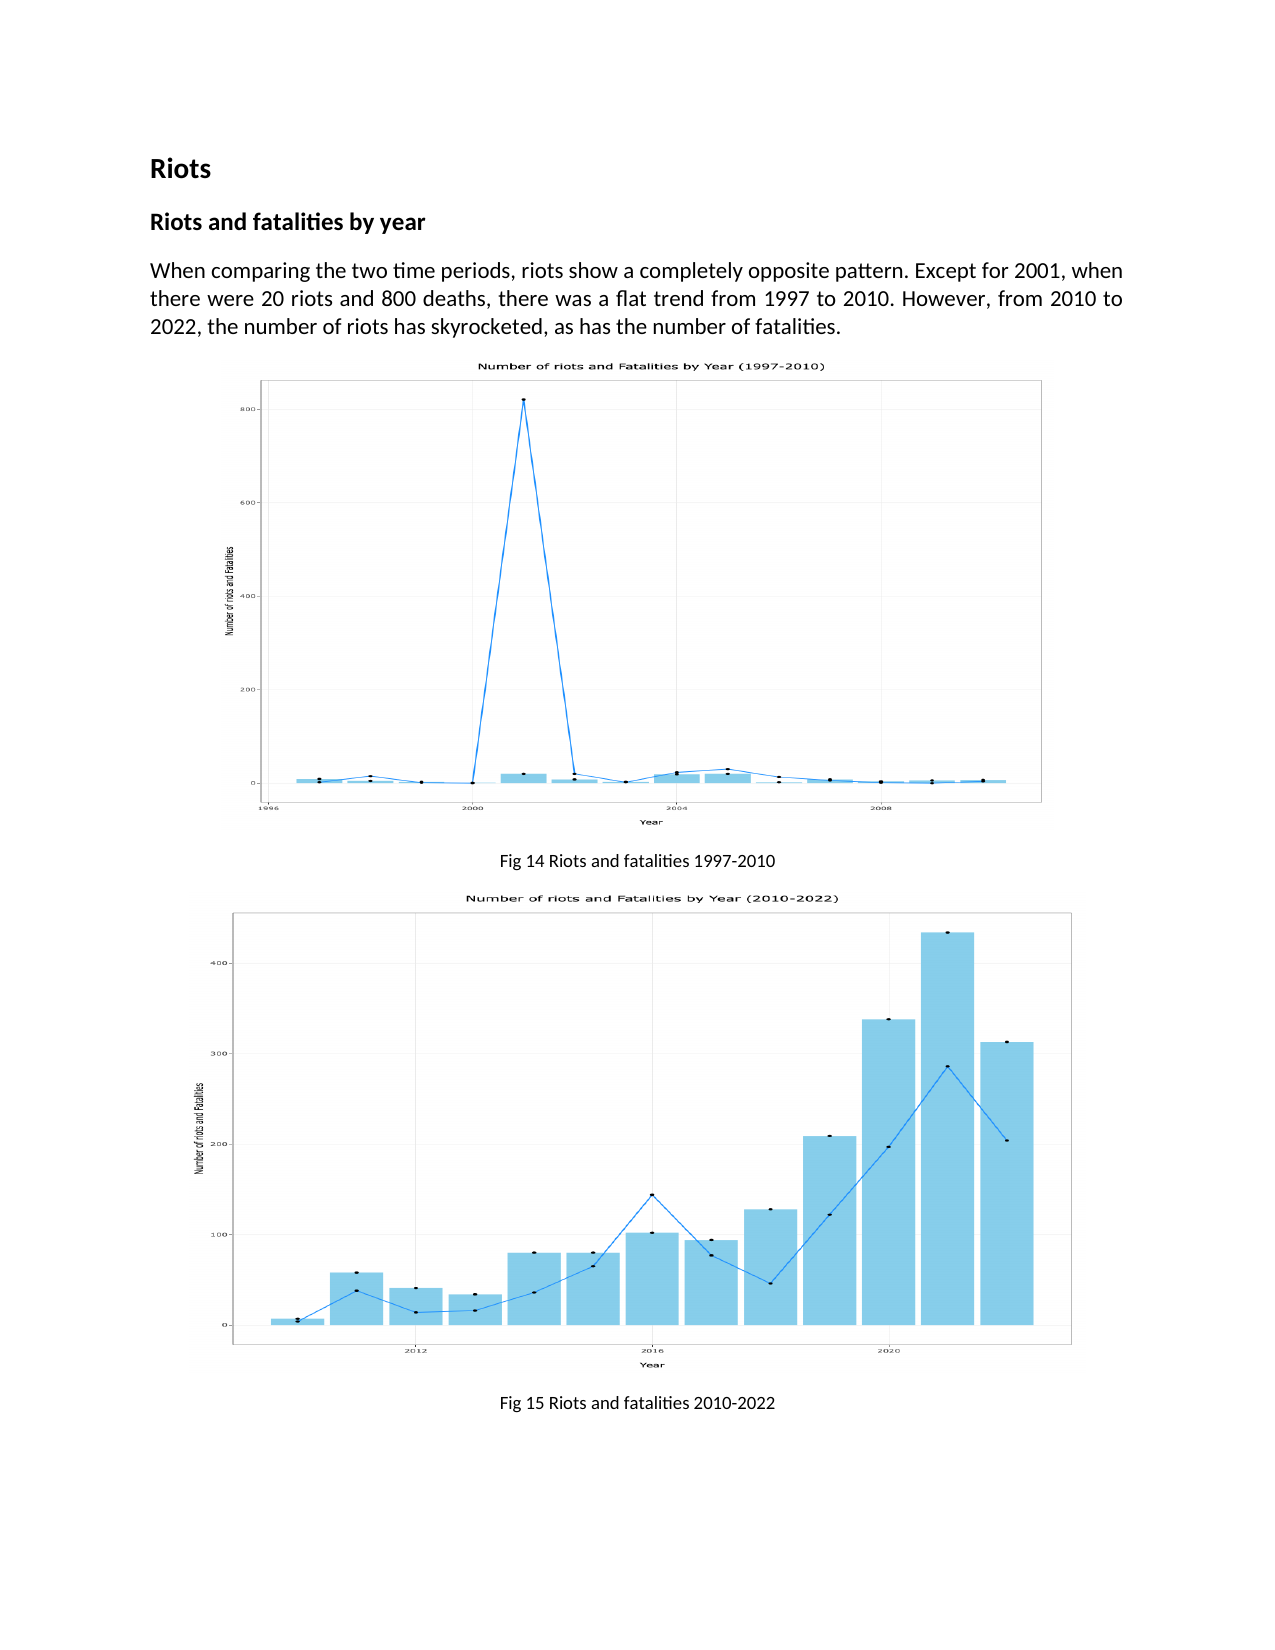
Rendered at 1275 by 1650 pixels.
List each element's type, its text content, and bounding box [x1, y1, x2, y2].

picture [220, 358, 1055, 830]
subtitle Riots [150, 150, 1125, 186]
text When comparing the two time periods, riots show a completely opposite pattern. Except for 2001, when there were 20 riots and 800 deaths, there was a flat trend from 1997 to 2010. However, from 2010 to 2022, the number of riots has skyrocketed, as has the number of fatalities. [150, 256, 1125, 340]
subtitle Riots and fatalities by year [150, 206, 1125, 237]
picture [189, 890, 1086, 1373]
text Fig 14 Riots and fatalities 1997-2010 [150, 849, 1125, 872]
text Fig 15 Riots and fatalities 2010-2022 [150, 1391, 1125, 1414]
